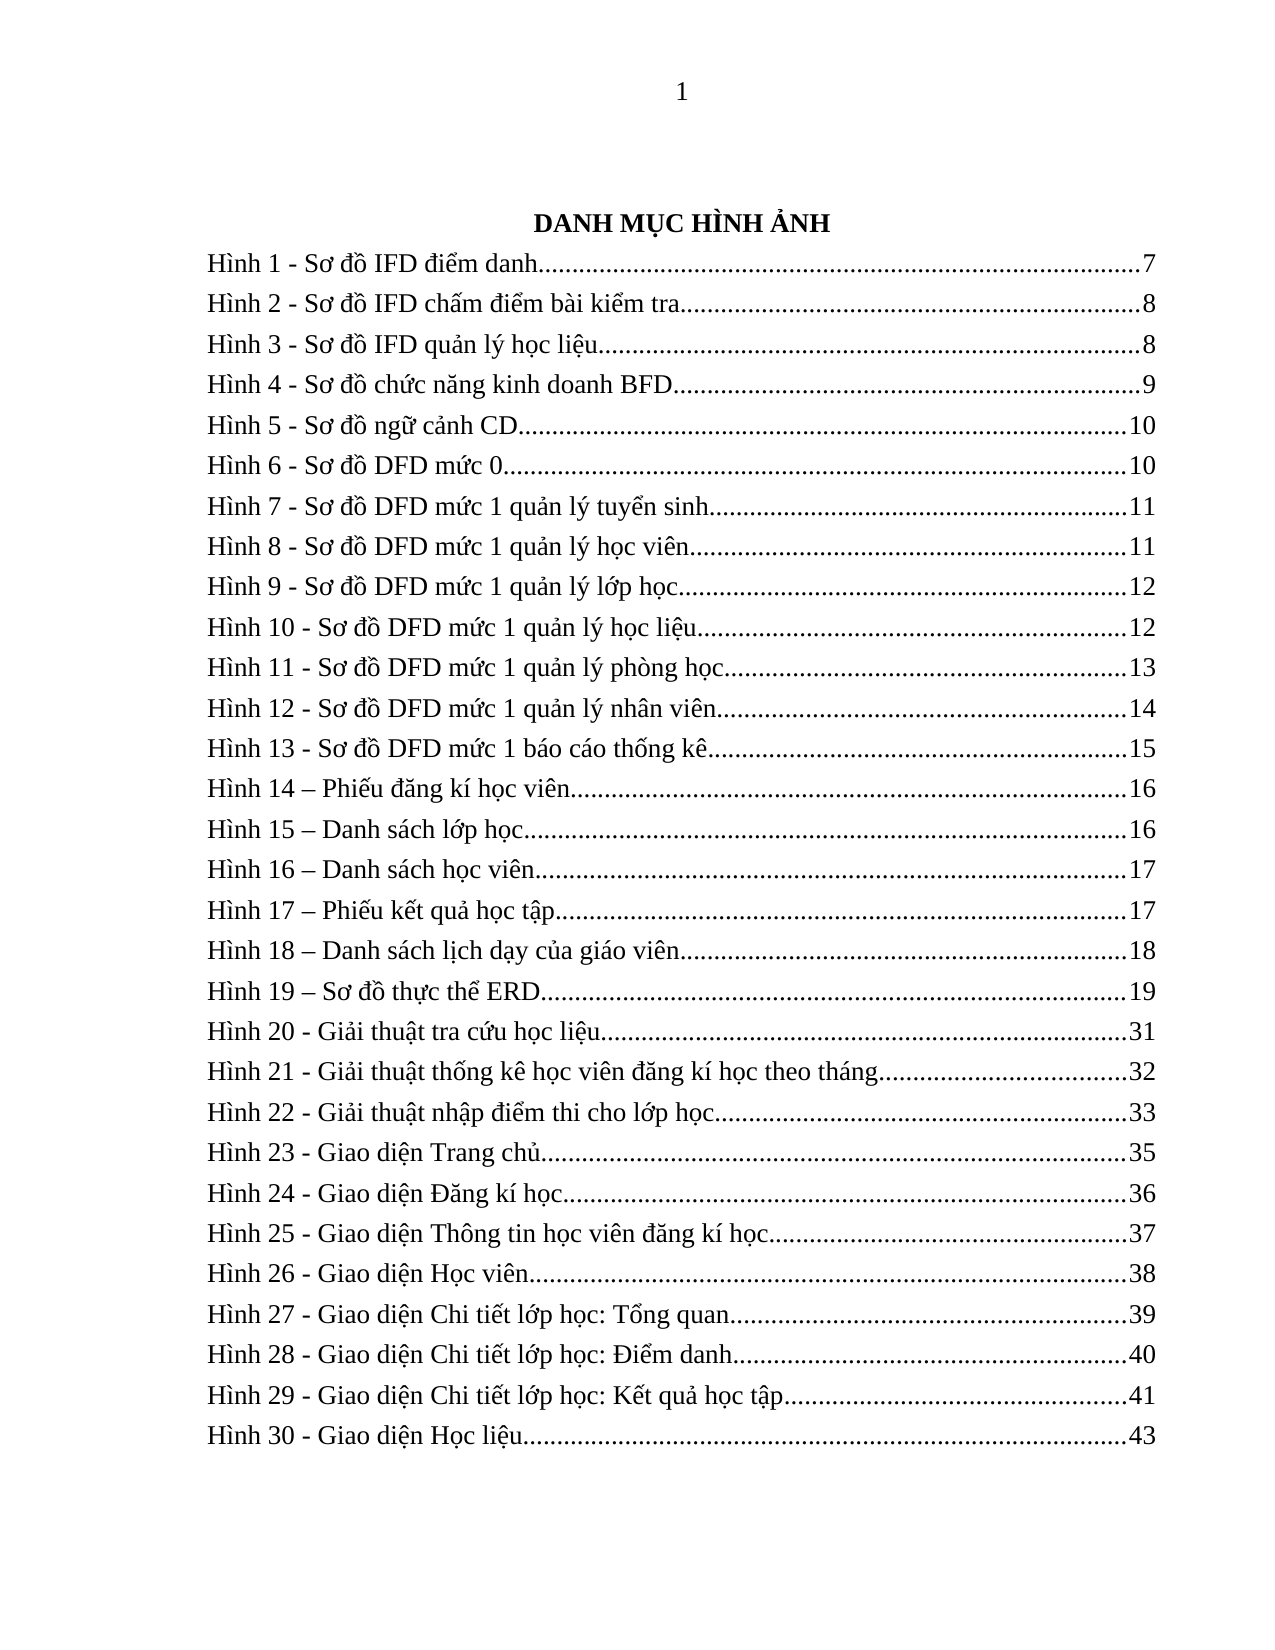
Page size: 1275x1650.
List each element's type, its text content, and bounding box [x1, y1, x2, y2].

text Hình 10 - Sơ đồ DFD mức 1 quản lý học liệu 12 [207, 611, 1157, 642]
text Hình 26 - Giao diện Học viên 38 [207, 1258, 1157, 1289]
text Hình 2 - Sơ đồ IFD chấm điểm bài kiểm tra 8 [207, 288, 1157, 319]
text Hình 13 - Sơ đồ DFD mức 1 báo cáo thống kê 15 [207, 732, 1157, 763]
text Hình 5 - Sơ đồ ngữ cảnh CD 10 [207, 409, 1157, 440]
text Hình 17 – Phiếu kết quả học tập 17 [207, 894, 1157, 925]
text Hình 20 - Giải thuật tra cứu học liệu 31 [207, 1015, 1157, 1046]
text Hình 18 – Danh sách lịch dạy của giáo viên 18 [207, 934, 1157, 965]
text Hình 22 - Giải thuật nhập điểm thi cho lớp học 33 [207, 1096, 1157, 1127]
text Hình 27 - Giao diện Chi tiết lớp học: Tổng quan 39 [207, 1298, 1157, 1329]
text Hình 25 - Giao diện Thông tin học viên đăng kí học 37 [207, 1217, 1157, 1248]
text Hình 14 – Phiếu đăng kí học viên 16 [207, 773, 1157, 804]
text Hình 3 - Sơ đồ IFD quản lý học liệu 8 [207, 328, 1157, 359]
text Hình 30 - Giao diện Học liệu 43 [207, 1419, 1157, 1450]
text Hình 24 - Giao diện Đăng kí học 36 [207, 1177, 1157, 1208]
text Hình 21 - Giải thuật thống kê học viên đăng kí học theo tháng 32 [207, 1056, 1157, 1087]
text Hình 11 - Sơ đồ DFD mức 1 quản lý phòng học 13 [207, 651, 1157, 682]
text Hình 7 - Sơ đồ DFD mức 1 quản lý tuyển sinh 11 [207, 490, 1157, 521]
text Hình 9 - Sơ đồ DFD mức 1 quản lý lớp học 12 [207, 571, 1157, 602]
text Hình 1 - Sơ đồ IFD điểm danh 7 [207, 247, 1157, 278]
text Hình 29 - Giao diện Chi tiết lớp học: Kết quả học tập 41 [207, 1379, 1157, 1410]
text DANH MỤC HÌNH ẢNH [207, 207, 1157, 238]
text Hình 8 - Sơ đồ DFD mức 1 quản lý học viên 11 [207, 530, 1157, 561]
text Hình 19 – Sơ đồ thực thể ERD 19 [207, 975, 1157, 1006]
text Hình 28 - Giao diện Chi tiết lớp học: Điểm danh 40 [207, 1338, 1157, 1369]
text Hình 4 - Sơ đồ chức năng kinh doanh BFD 9 [207, 368, 1157, 399]
text Hình 12 - Sơ đồ DFD mức 1 quản lý nhân viên 14 [207, 692, 1157, 723]
text Hình 15 – Danh sách lớp học 16 [207, 813, 1157, 844]
text Hình 16 – Danh sách học viên 17 [207, 853, 1157, 884]
text Hình 6 - Sơ đồ DFD mức 0 10 [207, 449, 1157, 480]
text Hình 23 - Giao diện Trang chủ 35 [207, 1136, 1157, 1167]
